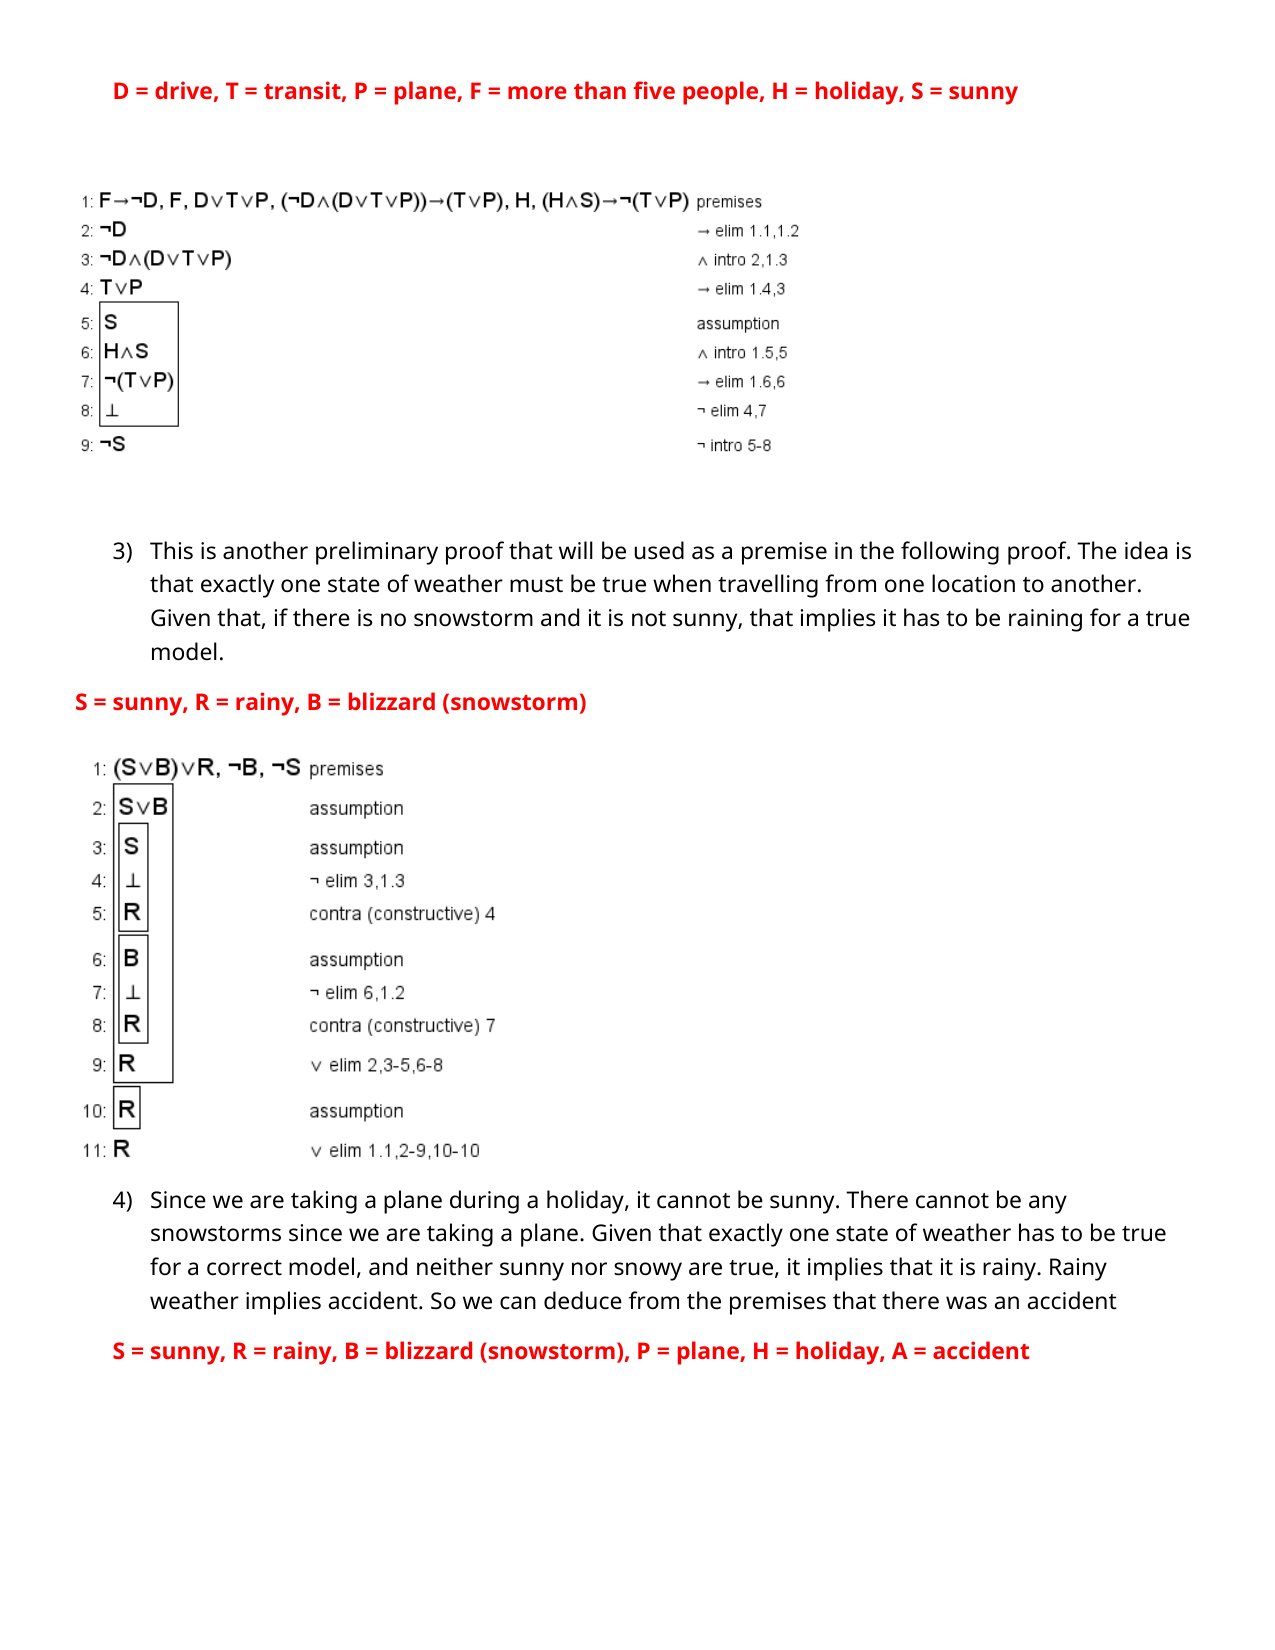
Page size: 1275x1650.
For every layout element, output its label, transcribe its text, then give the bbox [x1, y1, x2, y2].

list This is another preliminary proof that will be used as a premise in the following proof. The idea is that exactly one state of weather must be true when travelling from one location to another. Given that, if there is no snowstorm and it is not sunny, that implies it has to be raining for a true model. [112, 534, 1200, 667]
text S = sunny, R = rainy, B = blizzard (snowstorm), P = plane, H = holiday, A = accident [112, 1335, 1200, 1367]
list Since we are taking a plane during a holiday, it cannot be sunny. There cannot be any snowstorms since we are taking a plane. Given that exactly one state of weather has to be true for a correct model, and neither sunny nor snowy are true, it implies that it is rainy. Rainy weather implies accident. So we can deduce from the premises that there was an accident [112, 1184, 1200, 1316]
text S = sunny, R = rainy, B = blizzard (snowstorm) [75, 686, 1200, 717]
text D = drive, T = transit, P = plane, F = more than five people, H = holiday, S = sunny [112, 75, 1200, 106]
picture [75, 736, 533, 1165]
picture [75, 175, 804, 457]
